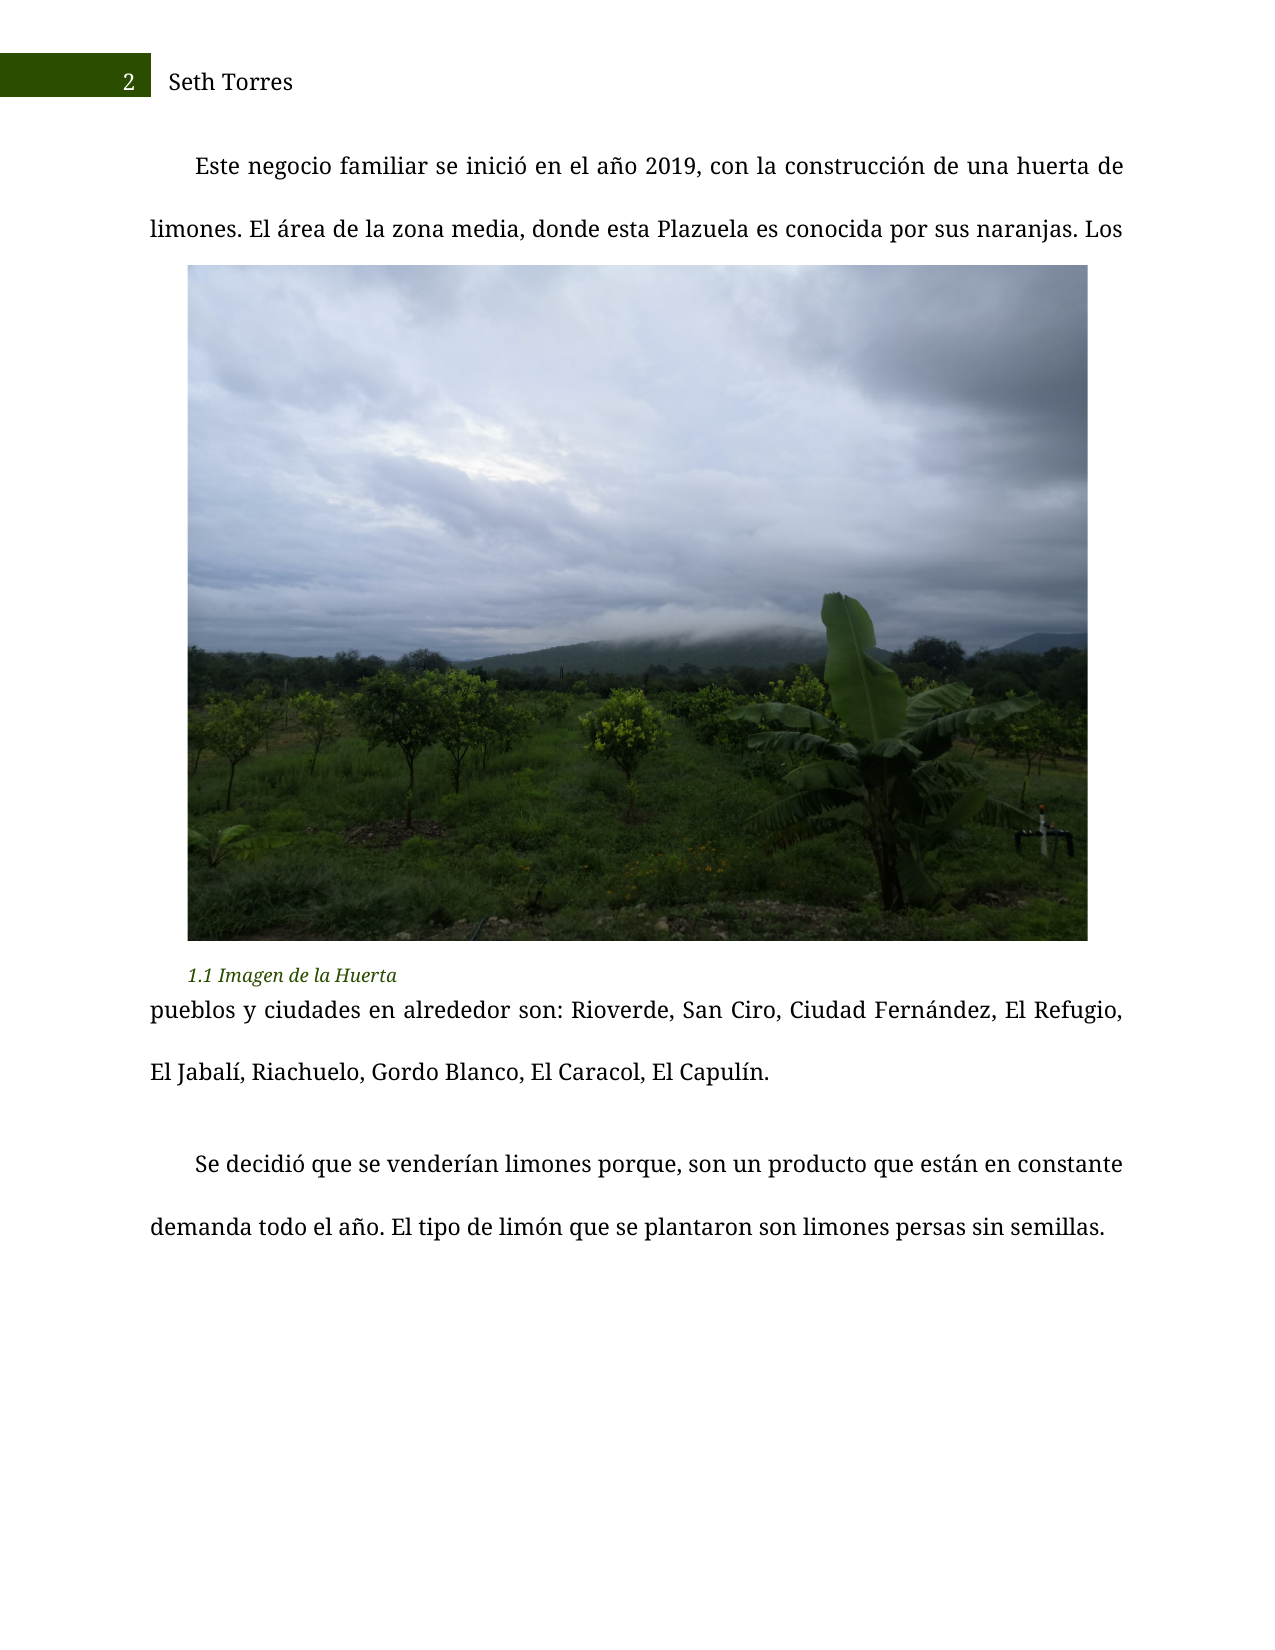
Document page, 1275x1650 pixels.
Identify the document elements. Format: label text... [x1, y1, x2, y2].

text Se decidió que se venderían limones porque, son un producto que están en constante demanda todo el año. El tipo de limón que se plantaron son limones persas sin semillas. [150, 1148, 1125, 1242]
picture [187, 265, 1088, 941]
